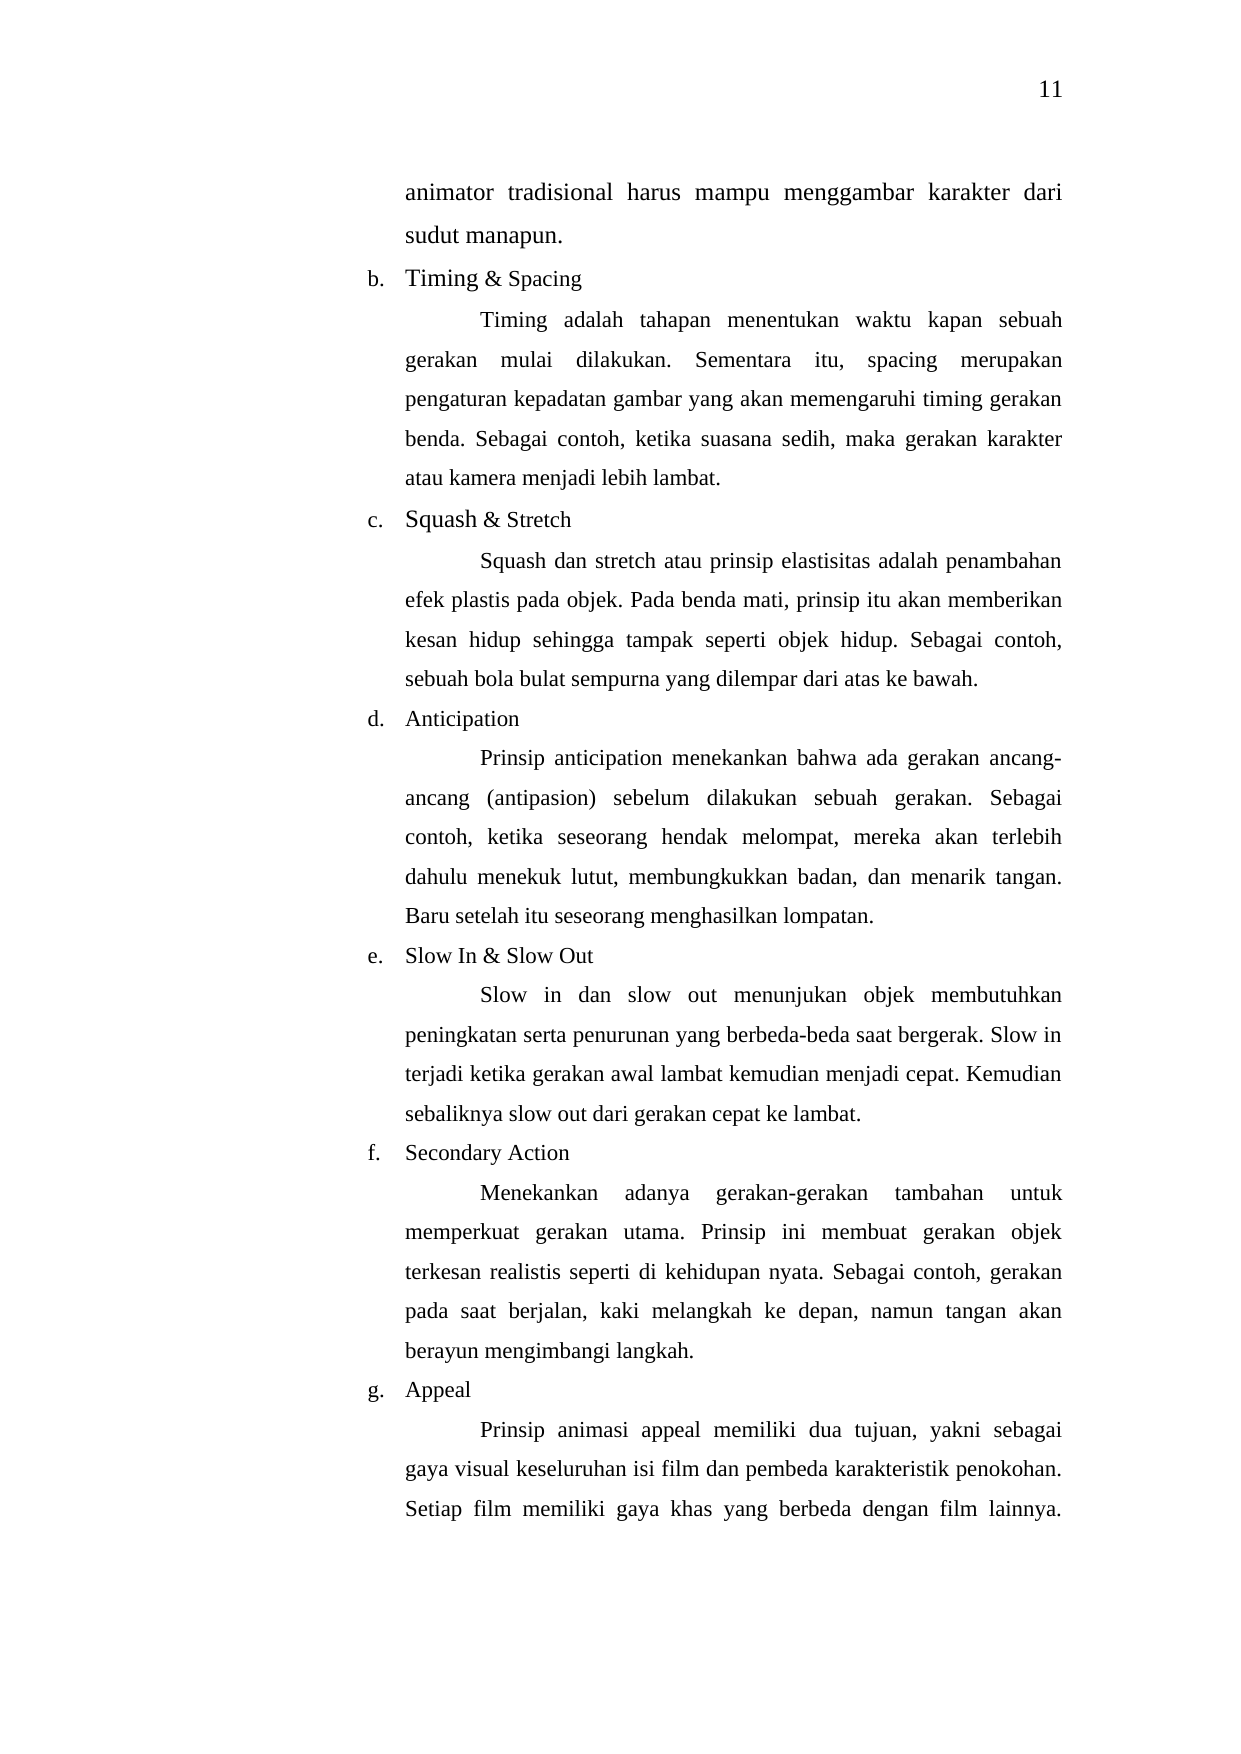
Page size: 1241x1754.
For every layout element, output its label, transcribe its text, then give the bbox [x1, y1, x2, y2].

list Anticipation [367, 705, 1063, 731]
list Slow In & Slow Out [367, 942, 1063, 968]
text Squash dan stretch atau prinsip elastisitas adalah penambahan efek plastis pada objek. Pada benda mati, prinsip itu akan memberikan kesan hidup sehingga tampak seperti objek hidup. Sebagai contoh, sebuah bola bulat sempurna yang dilempar dari atas ke bawah. [405, 547, 1063, 692]
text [405, 1416, 1063, 1521]
list Timing & Spacing [367, 263, 1063, 292]
list Appeal [367, 1376, 1063, 1402]
list Secondary Action [367, 1139, 1063, 1166]
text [405, 177, 1063, 249]
text Slow in dan slow out menunjukan objek membutuhkan peningkatan serta penurunan yang berbeda-beda saat bergerak. Slow in terjadi ketika gerakan awal lambat kemudian menjadi cepat. Kemudian sebaliknya slow out dari gerakan cepat ke lambat. [405, 981, 1063, 1126]
text Menekankan adanya gerakan-gerakan tambahan untuk memperkuat gerakan utama. Prinsip ini membuat gerakan objek terkesan realistis seperti di kehidupan nyata. Sebagai contoh, gerakan pada saat berjalan, kaki melangkah ke depan, namun tangan akan berayun mengimbangi langkah. [405, 1179, 1063, 1363]
list Squash & Stretch [367, 504, 1063, 533]
text Prinsip anticipation menekankan bahwa ada gerakan ancang-ancang (antipasion) sebelum dilakukan sebuah gerakan. Sebagai contoh, ketika seseorang hendak melompat, mereka akan terlebih dahulu menekuk lutut, membungkukkan badan, dan menarik tangan. Baru setelah itu seseorang menghasilkan lompatan. [405, 744, 1063, 929]
text Timing adalah tahapan menentukan waktu kapan sebuah gerakan mulai dilakukan. Sementara itu, spacing merupakan pengaturan kepadatan gambar yang akan memengaruhi timing gerakan benda. Sebagai contoh, ketika suasana sedih, maka gerakan karakter atau kamera menjadi lebih lambat. [405, 307, 1063, 491]
